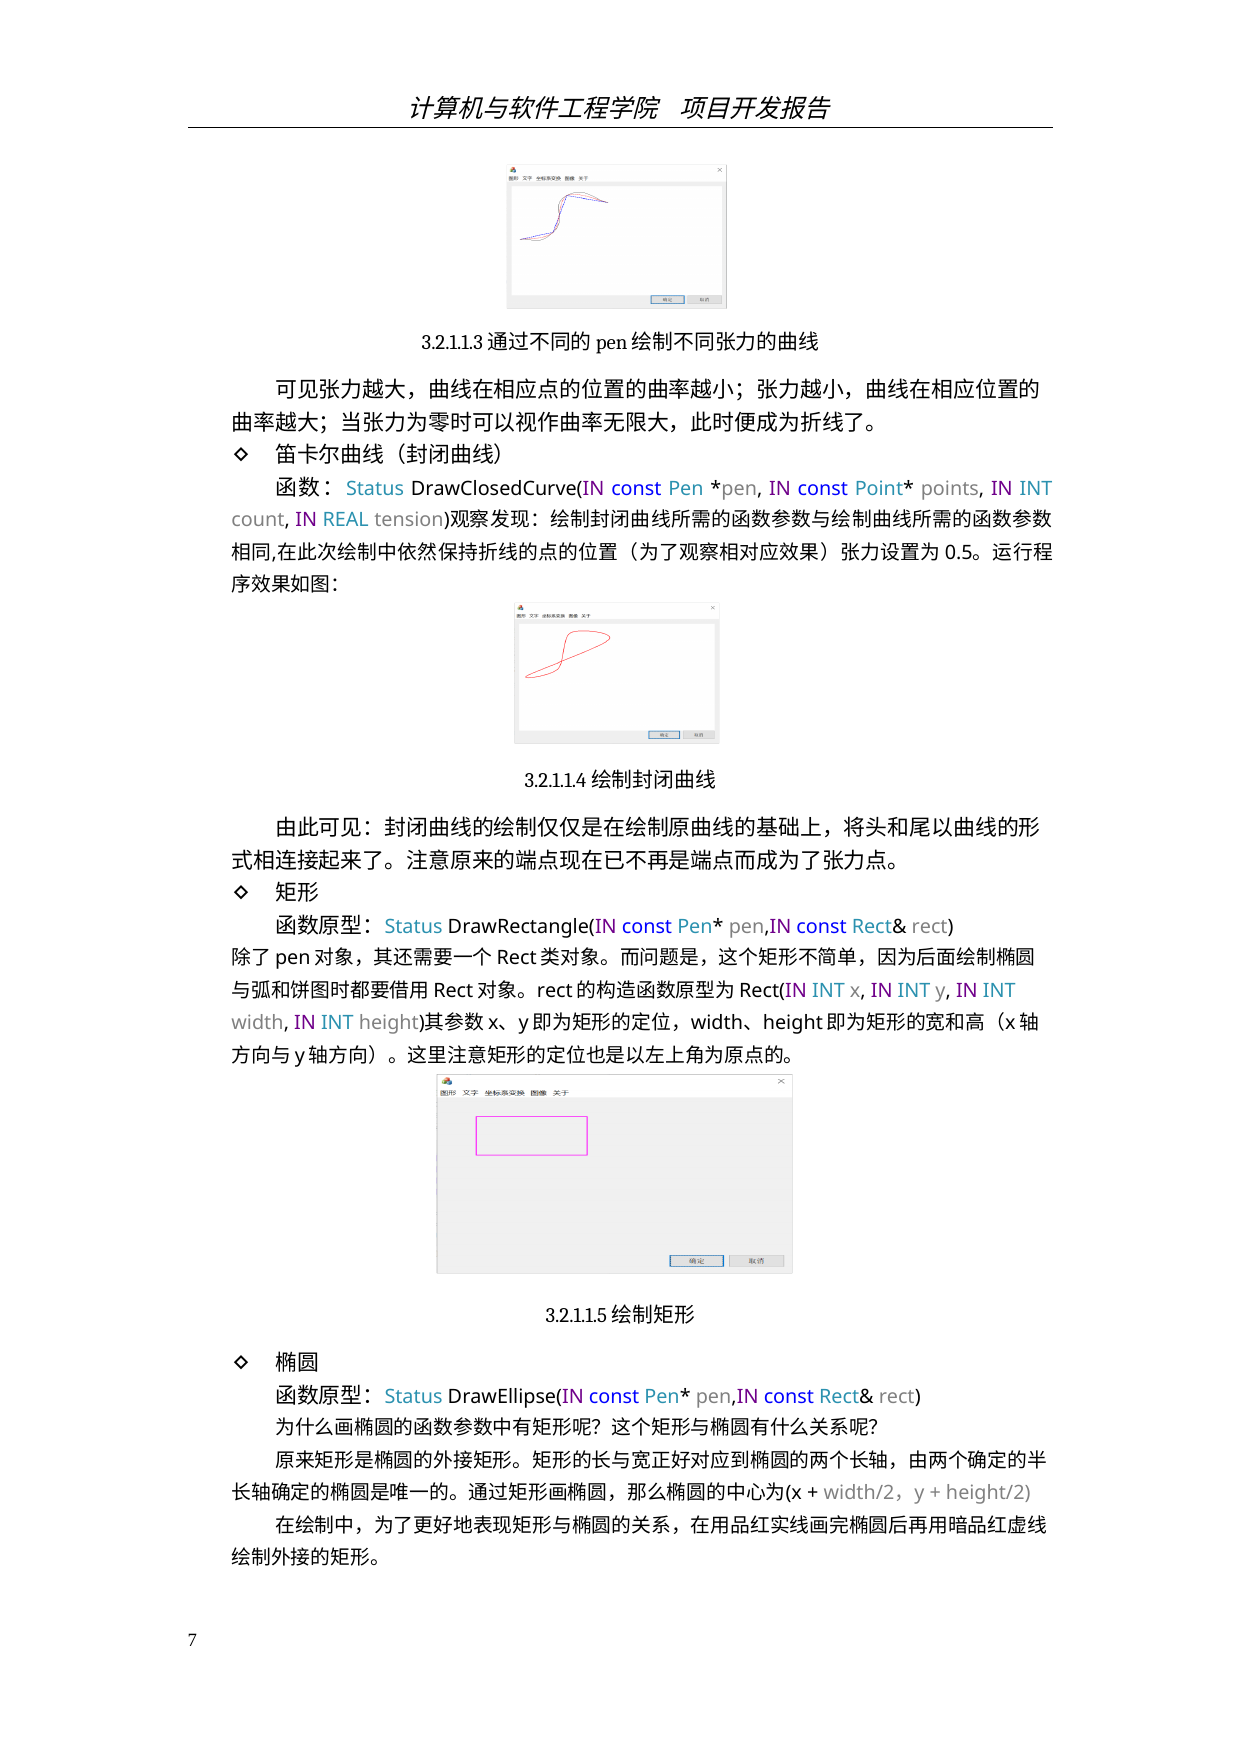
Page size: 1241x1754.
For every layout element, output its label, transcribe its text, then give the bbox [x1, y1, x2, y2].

list 笛卡尔曲线（封闭曲线） [231, 437, 1053, 469]
text 函数原型：Status DrawRectangle(IN const Pen* pen,IN const Rect& rect) [231, 907, 1053, 940]
text 3.2.1.1.4 绘制封闭曲线 [187, 762, 1053, 794]
list 椭圆 [231, 1345, 1053, 1377]
list 矩形 [231, 875, 1053, 907]
text 3.2.1.1.3 通过不同的pen绘制不同张力的曲线 [187, 324, 1053, 357]
text 原来矩形是椭圆的外接矩形。矩形的长与宽正好对应到椭圆的两个长轴，由两个确定的半长轴确定的椭圆是唯一的。通过矩形画椭圆，那么椭圆的中心为(x + width/2，y + height/2) [231, 1442, 1053, 1507]
text 可见张力越大，曲线在相应点的位置的曲率越小；张力越小，曲线在相应位置的曲率越大；当张力为零时可以视作曲率无限大，此时便成为折线了。 [231, 372, 1053, 437]
text 为什么画椭圆的函数参数中有矩形呢？这个矩形与椭圆有什么关系呢？ [187, 1410, 1053, 1442]
text 除了pen对象，其还需要一个Rect类对象。而问题是，这个矩形不简单，因为后面绘制椭圆与弧和饼图时都要借用Rect对象。rect的构造函数原型为Rect(IN INT x, IN INT y, IN INT width, IN INT height)其参数x、y即为矩形的定位，width、height即为矩形的宽和高（x轴方向与y轴方向）。这里注意矩形的定位也是以左上角为原点的。 [231, 940, 1053, 1070]
text 3.2.1.1.5 绘制矩形 [187, 1297, 1053, 1330]
text 由此可见：封闭曲线的绘制仅仅是在绘制原曲线的基础上，将头和尾以曲线的形式相连接起来了。注意原来的端点现在已不再是端点而成为了张力点。 [231, 810, 1053, 875]
text 函数原型：Status DrawEllipse(IN const Pen* pen,IN const Rect& rect) [231, 1377, 1053, 1410]
text 在绘制中，为了更好地表现矩形与椭圆的关系，在用品红实线画完椭圆后再用暗品红虚线绘制外接的矩形。 [231, 1507, 1053, 1572]
text 函数：Status DrawClosedCurve(IN const Pen *pen, IN const Point* points, IN INT count, IN REAL tension)观察发现：绘制封闭曲线所需的函数参数与绘制曲线所需的函数参数相同,在此次绘制中依然保持折线的点的位置（为了观察相对应效果）张力设置为0.5。运行程序效果如图： [231, 469, 1053, 599]
